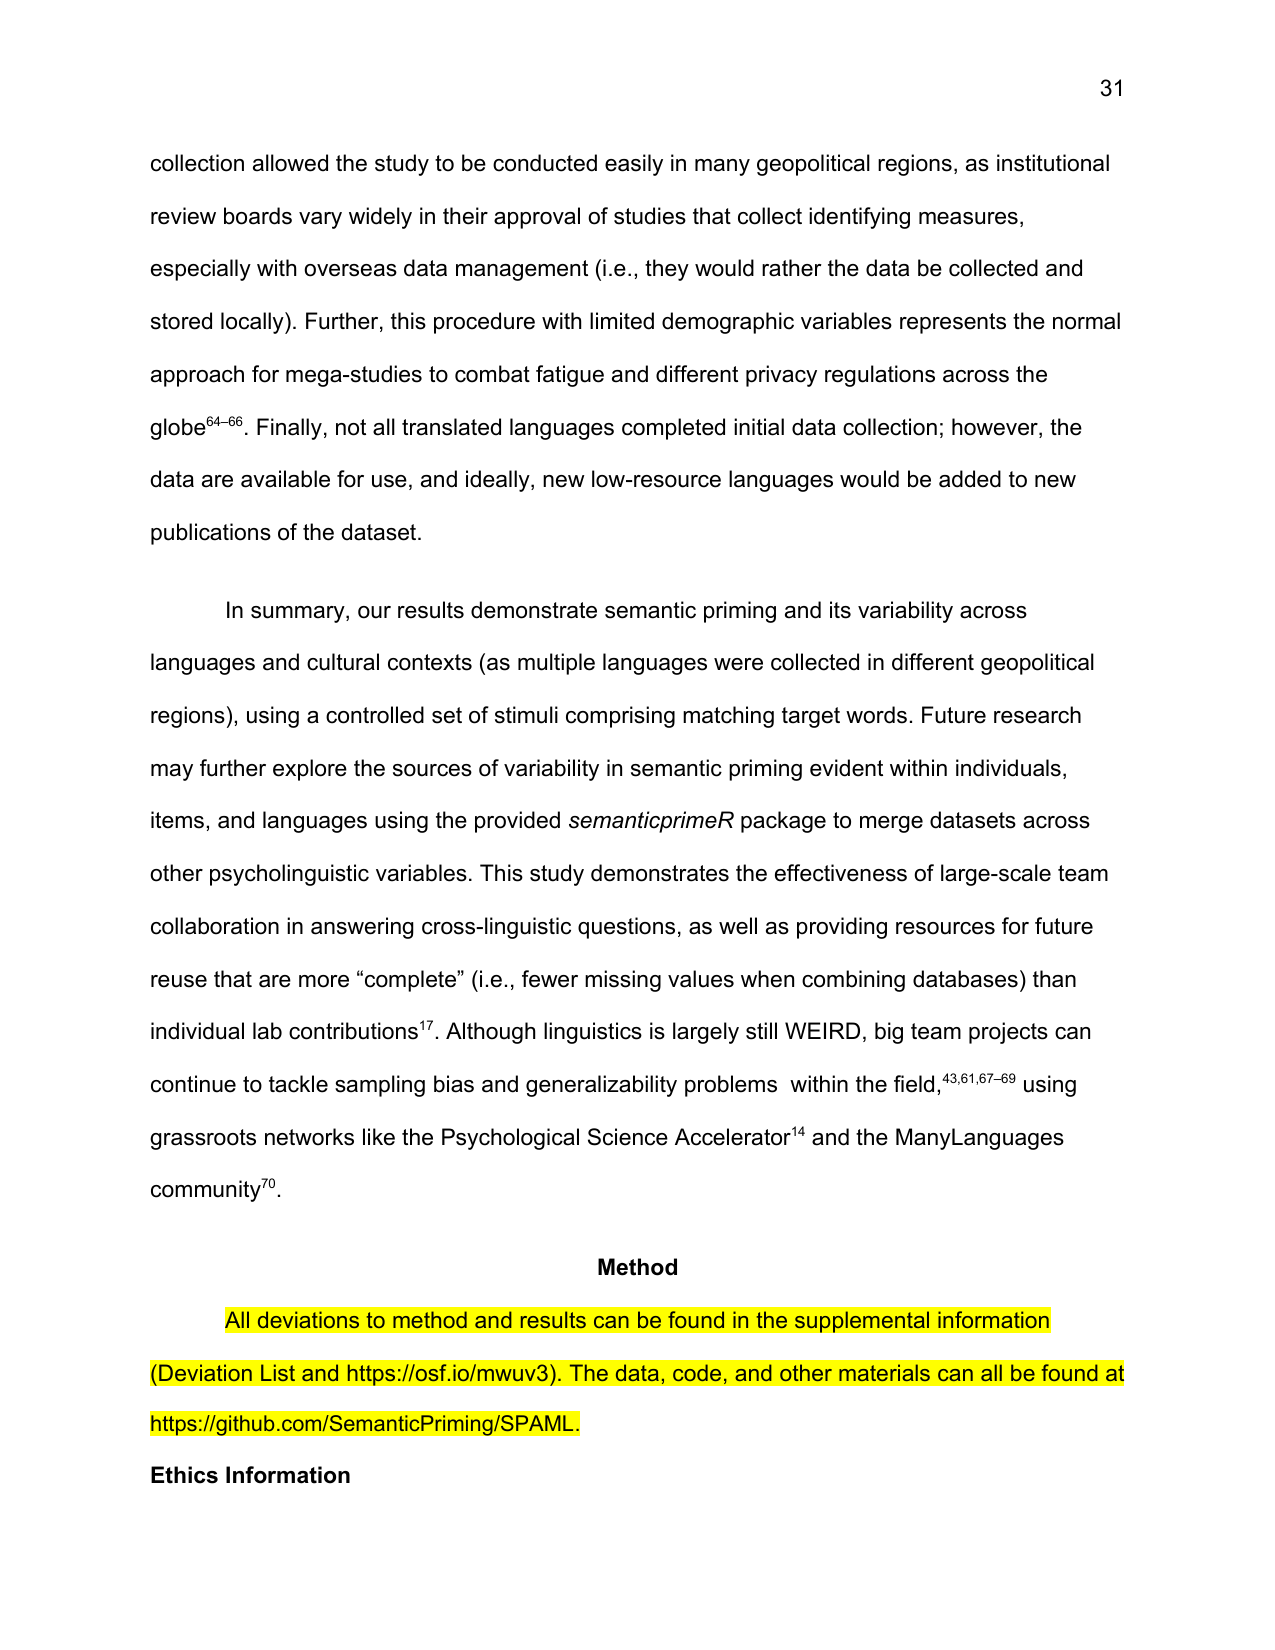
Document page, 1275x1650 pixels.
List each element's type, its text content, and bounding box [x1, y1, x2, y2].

text Method [150, 1254, 1125, 1281]
text Ethics Information [150, 1462, 1125, 1488]
text All deviations to method and results can be found in the supplemental information (Deviation List and https://osf.io/mwuv3). The data, code, and other materials can all be found at https://github.com/SemanticPriming/SPAML. [150, 1307, 1125, 1436]
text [150, 150, 1125, 545]
text In summary, our results demonstrate semantic priming and its variability across languages and cultural contexts (as multiple languages were collected in different geopolitical regions), using a controlled set of stimuli comprising matching target words. Future research may further explore the sources of variability in semantic priming evident within individuals, items, and languages using the provided semanticprimeR package to merge datasets across other psycholinguistic variables. This study demonstrates the effectiveness of large-scale team collaboration in answering cross-linguistic questions, as well as providing resources for future reuse that are more “complete” (i.e., fewer missing values when combining databases) than individual lab contributions17. Although linguistics is largely still WEIRD, big team projects can continue to tackle sampling bias and generalizability problems within the field,43,61,67–69 using grassroots networks like the Psychological Science Accelerator14 and the ManyLanguages community70. [150, 597, 1125, 1203]
